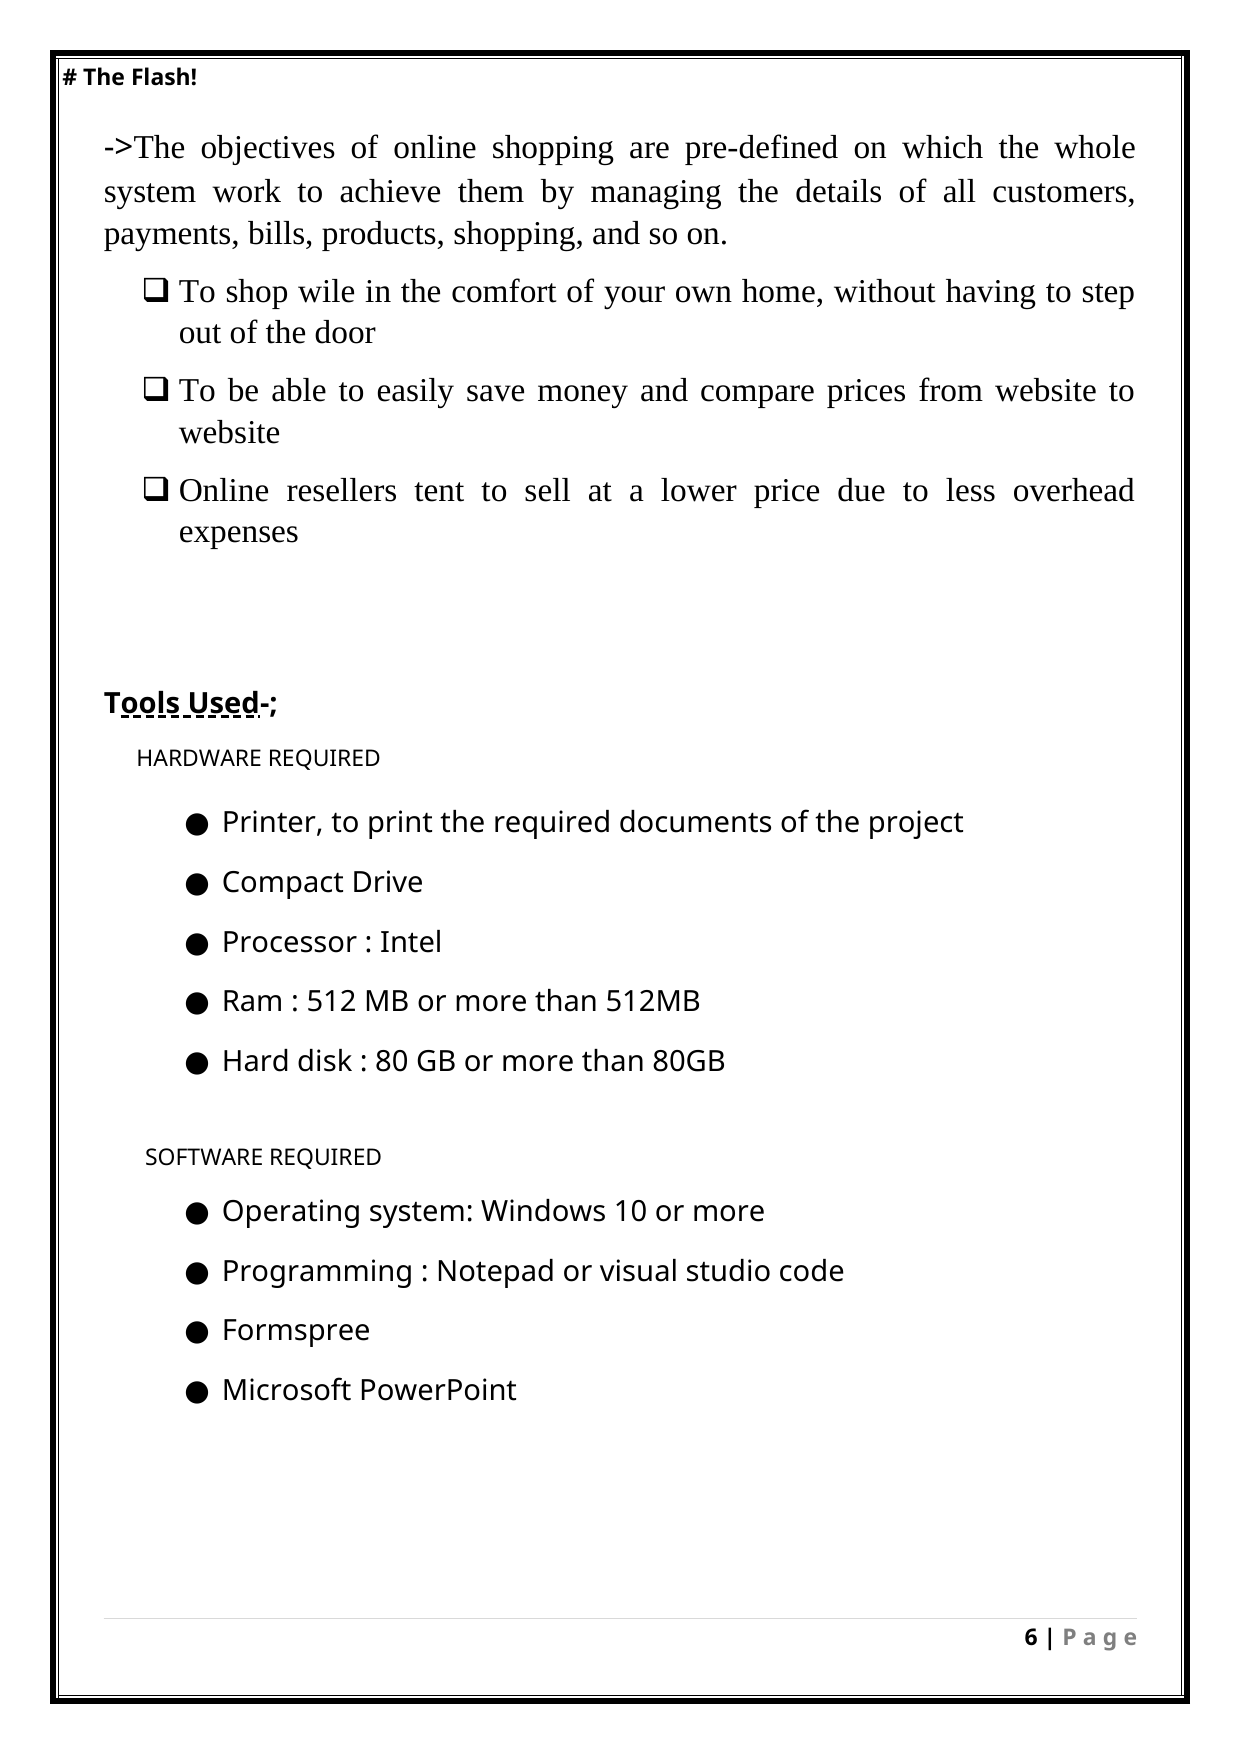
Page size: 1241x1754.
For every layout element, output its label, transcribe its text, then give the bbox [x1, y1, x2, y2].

list Online resellers tent to sell at a lower price due to less overhead expenses [141, 470, 1137, 549]
list To shop wile in the comfort of your own home, without having to step out of the door [141, 271, 1137, 351]
list Hard disk : 80 GB or more than 80GB [184, 1028, 1137, 1088]
list Printer, to print the required documents of the project [184, 789, 1137, 849]
list Ram : 512 MB or more than 512MB [184, 969, 1137, 1028]
list Formspree [184, 1298, 1137, 1357]
subtitle Tools Used-; [103, 682, 1137, 722]
text SOFTWARE REQUIRED [133, 1141, 1137, 1172]
list To be able to easily save money and compare prices from website to website [141, 371, 1137, 450]
list Compact Drive [184, 849, 1137, 909]
list Microsoft PowerPoint [184, 1357, 1137, 1417]
list Operating system: Windows 10 or more [184, 1178, 1137, 1238]
list Processor : Intel [184, 909, 1137, 969]
text ->The objectives of online shopping are pre-defined on which the whole system work to achieve them by managing the details of all customers, payments, bills, products, shopping, and so on. [103, 123, 1137, 251]
text HARDWARE REQUIRED [118, 741, 1137, 773]
list Programming : Notepad or visual studio code [184, 1238, 1137, 1298]
